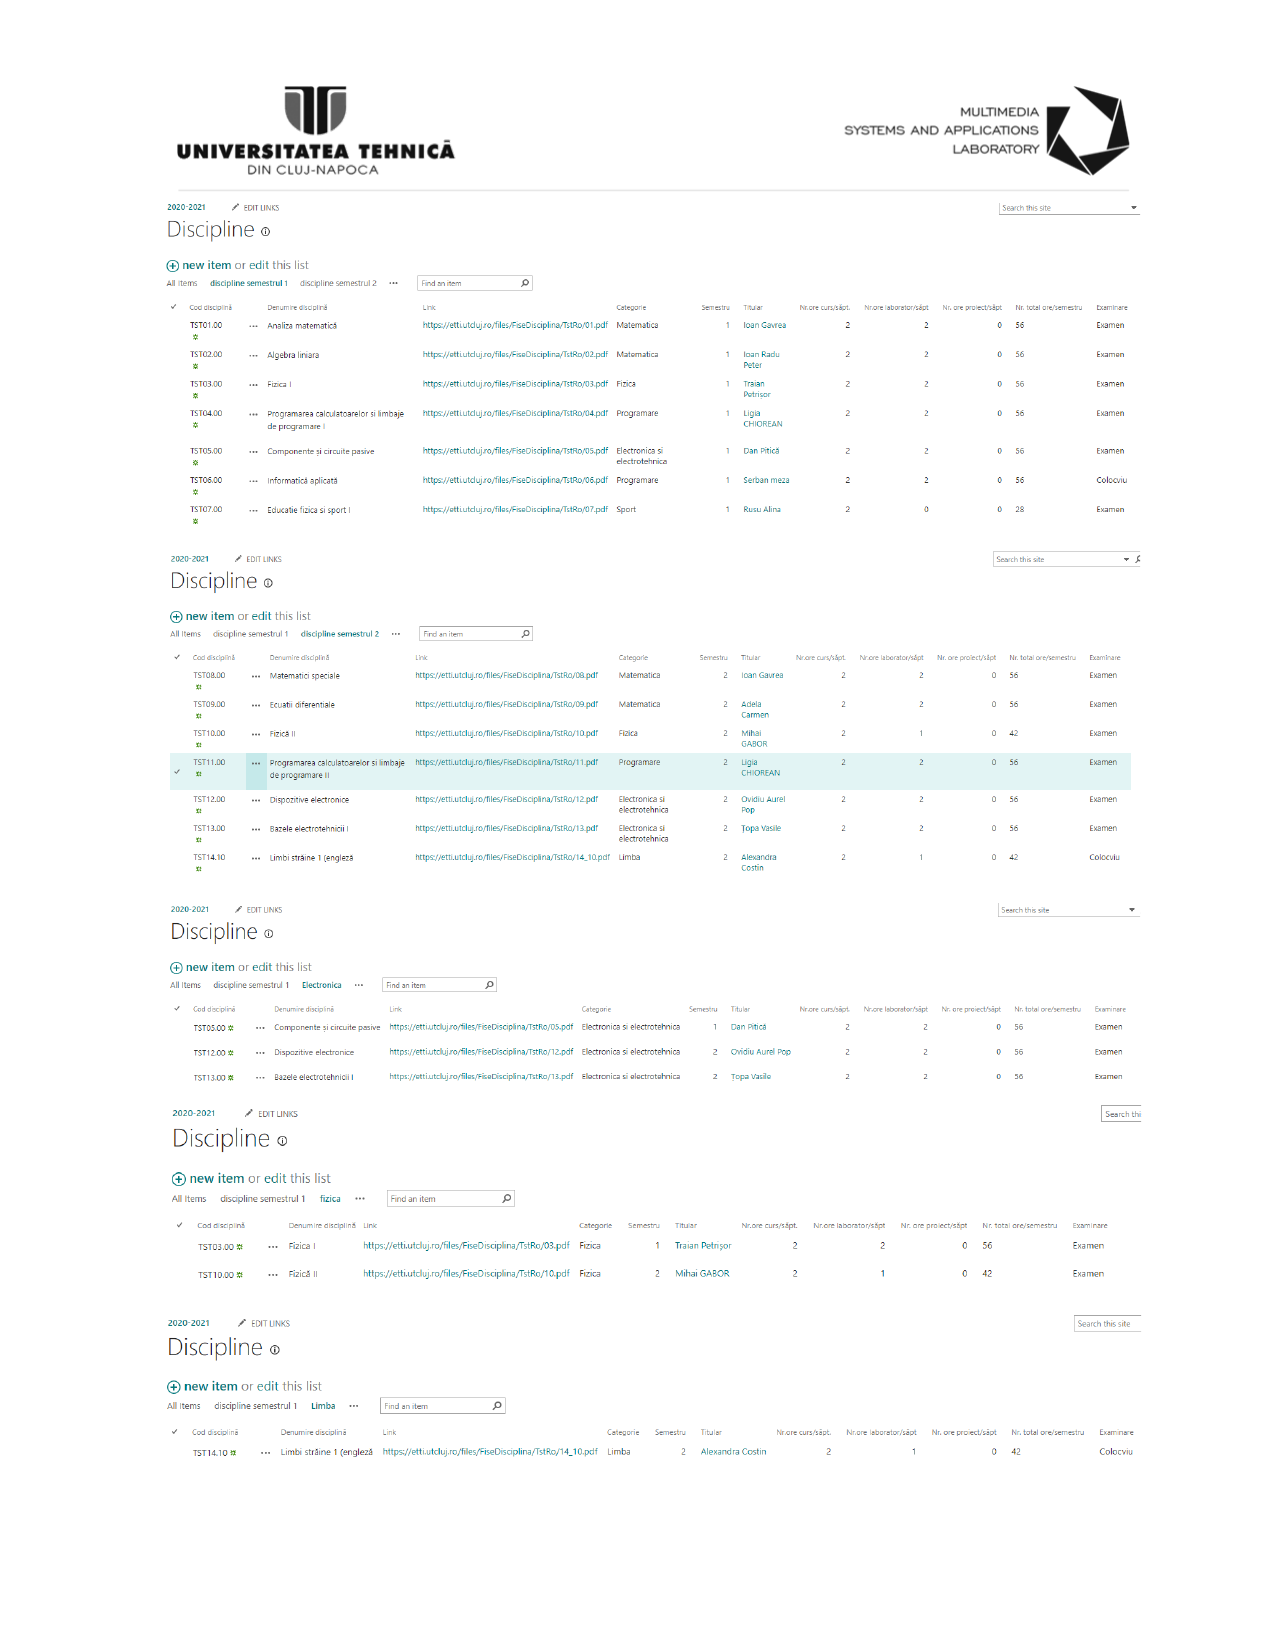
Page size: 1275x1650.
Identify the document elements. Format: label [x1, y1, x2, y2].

picture [165, 75, 1141, 527]
picture [165, 550, 1141, 880]
picture [165, 903, 1142, 1476]
